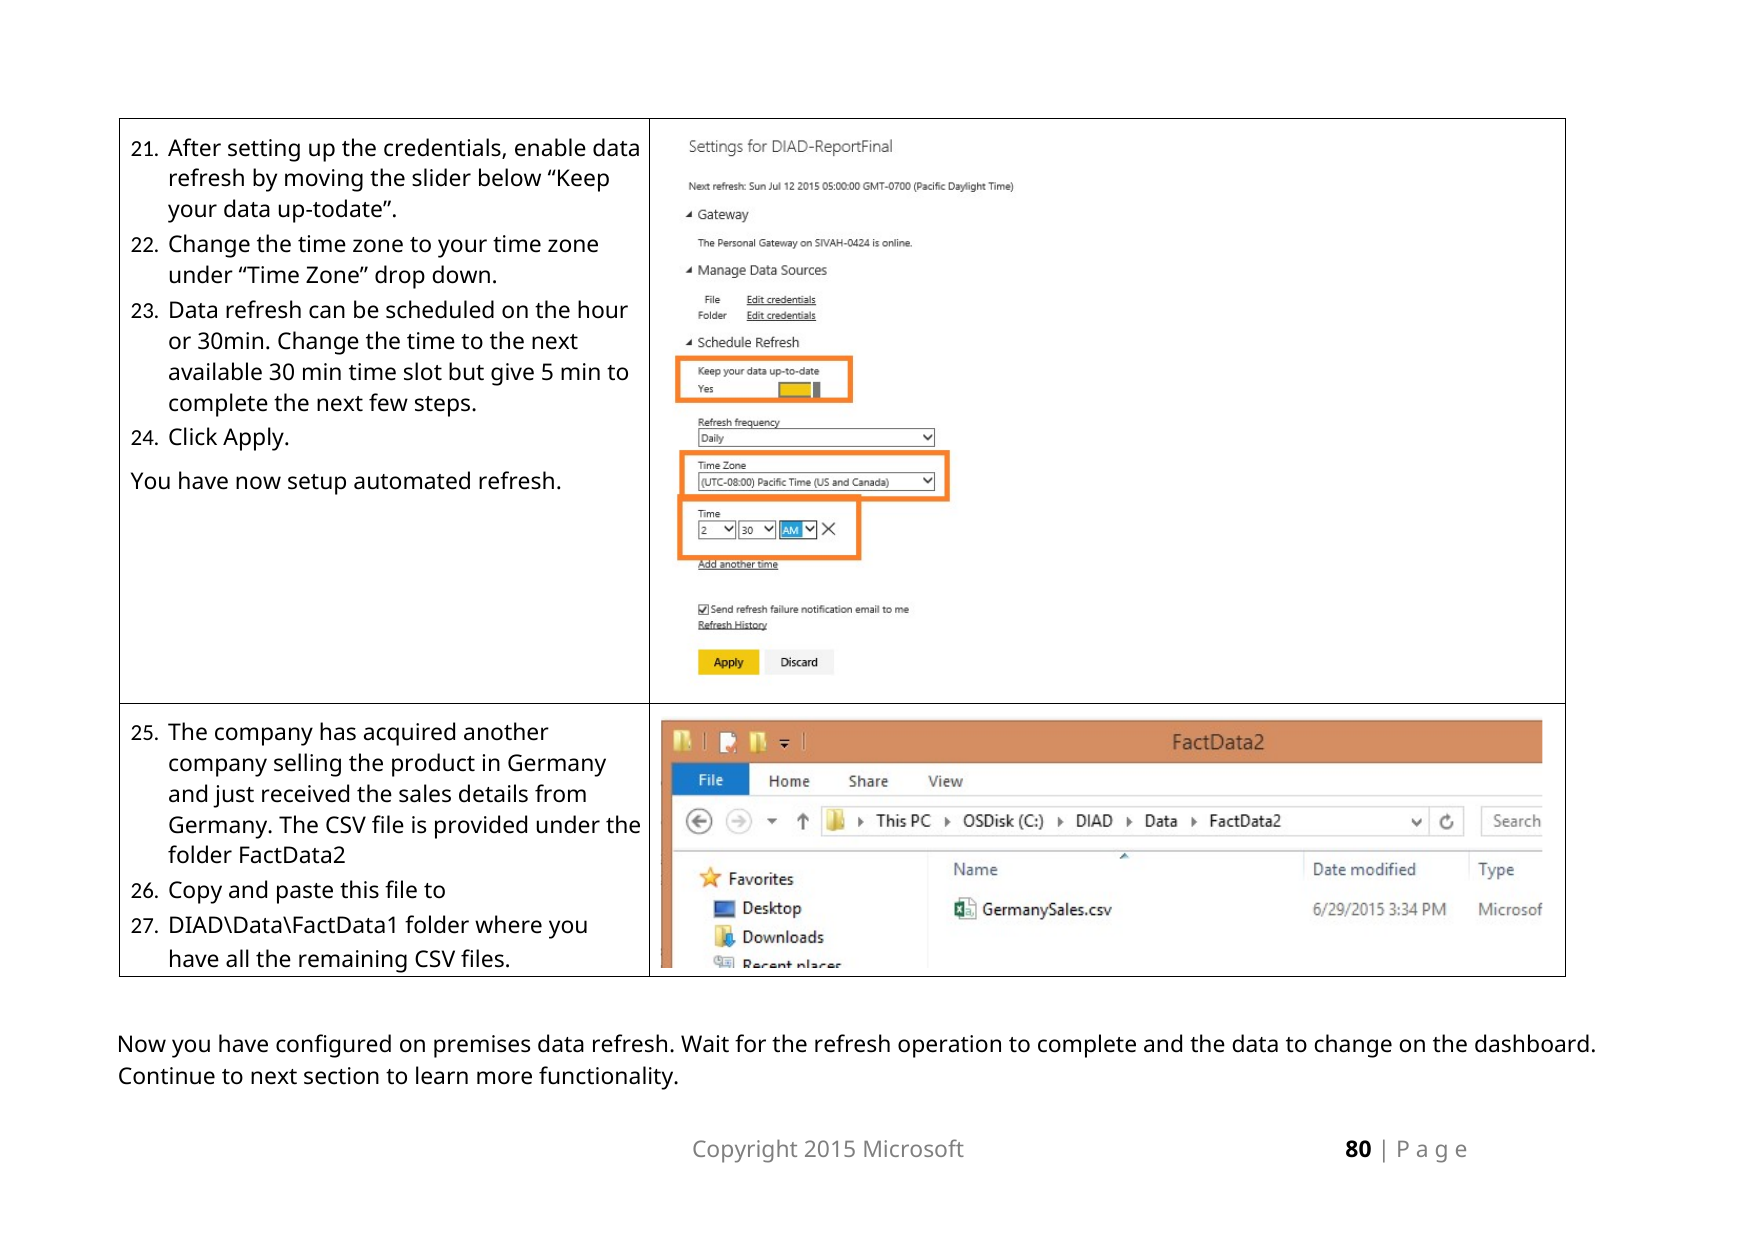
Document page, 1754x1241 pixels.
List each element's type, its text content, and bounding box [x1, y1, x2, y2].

table_cell After setting up the credentials, enable data refresh by moving the slider below “Keep your data up-todate”. Change the time zone to your time zone under “Time Zone” drop down. Data refresh can be scheduled on the hour or 30min. Change the time to the next available 30 min time slot but give 5 min to complete the next few steps. Click Apply. You have now setup automated refresh. [120, 119, 649, 702]
table_cell The company has acquired another company selling the product in Germany and just received the sales details from Germany. The CSV file is provided under the folder FactData2 Copy and paste this file to DIAD\Data\FactData1 folder where you have all the remaining CSV files. [120, 704, 649, 976]
picture [660, 716, 1543, 968]
picture [671, 131, 1116, 701]
table_cell [650, 119, 1565, 702]
table_cell [650, 704, 1565, 976]
text Now you have configured on premises data refresh. Wait for the refresh operation to complete and the data to change on the dashboard. Continue to next section to learn more functionality. [117, 1027, 1636, 1091]
